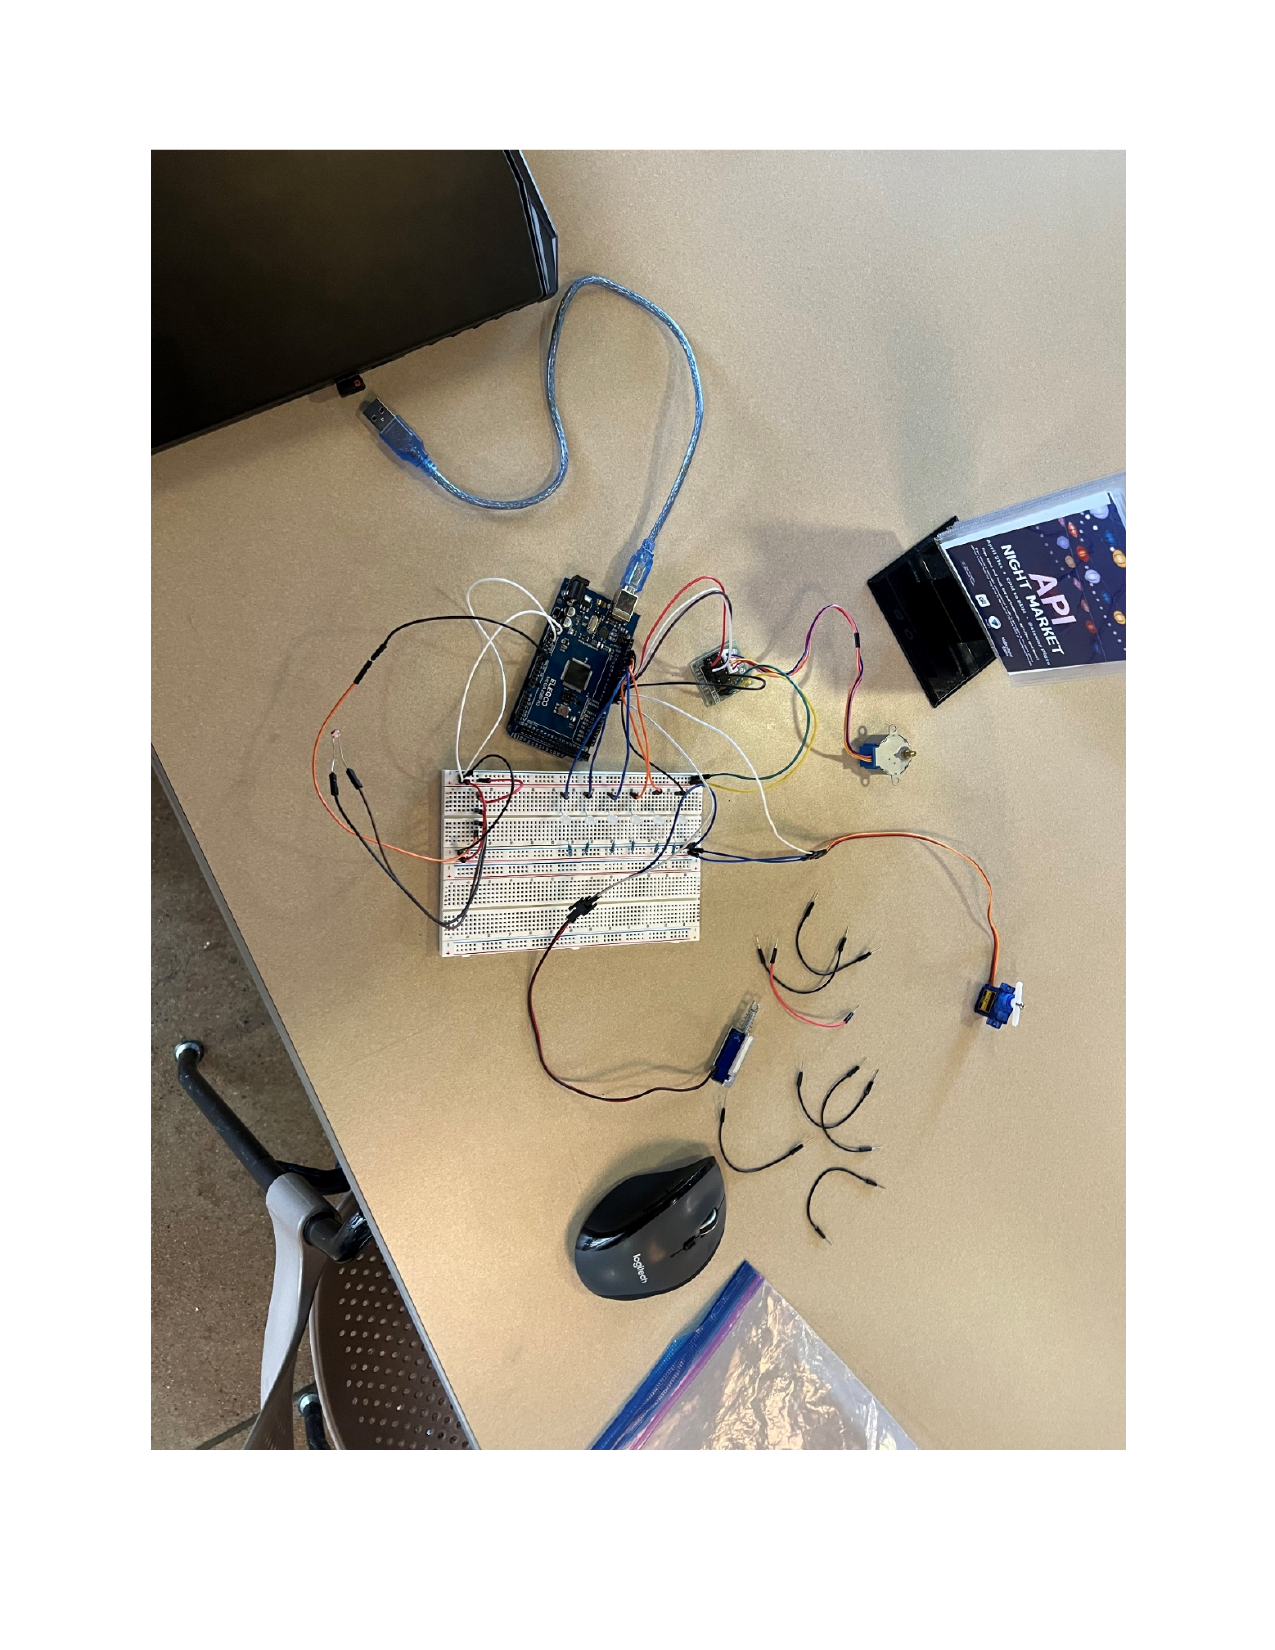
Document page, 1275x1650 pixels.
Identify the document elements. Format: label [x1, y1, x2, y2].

picture [152, 151, 1126, 1448]
